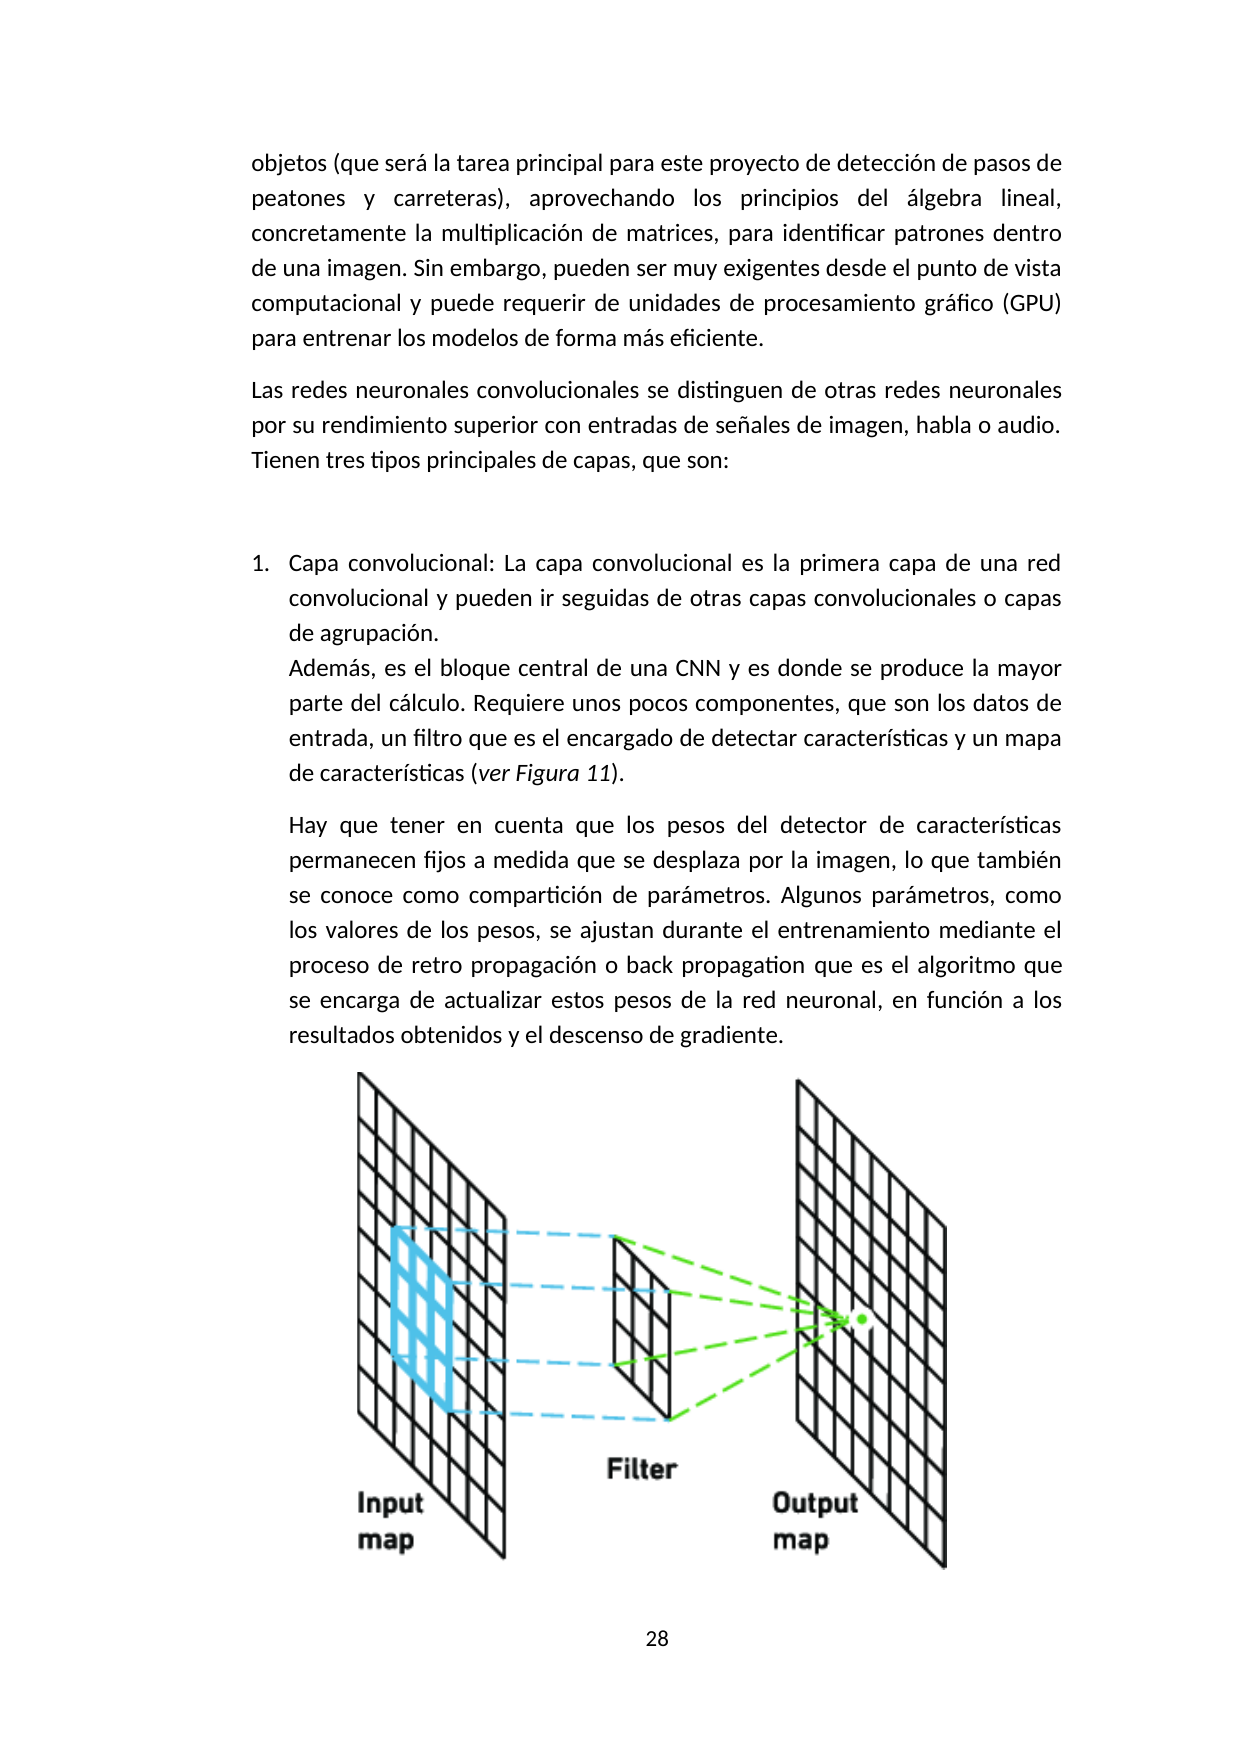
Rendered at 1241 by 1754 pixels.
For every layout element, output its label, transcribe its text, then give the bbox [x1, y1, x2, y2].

list Además, es el bloque central de una CNN y es donde se produce la mayor parte del cálculo. Requiere unos pocos componentes, que son los datos de entrada, un filtro que es el encargado de detectar características y un mapa de características (ver Figura 11). [288, 653, 1063, 788]
picture [357, 1072, 947, 1570]
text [251, 148, 1063, 353]
text Hay que tener en cuenta que los pesos del detector de características permanecen fijos a medida que se desplaza por la imagen, lo que también se conoce como compartición de parámetros. Algunos parámetros, como los valores de los pesos, se ajustan durante el entrenamiento mediante el proceso de retro propagación o back propagation que es el algoritmo que se encarga de actualizar estos pesos de la red neuronal, en función a los resultados obtenidos y el descenso de gradiente. [288, 809, 1063, 1050]
text Las redes neuronales convolucionales se distinguen de otras redes neuronales por su rendimiento superior con entradas de señales de imagen, habla o audio. Tienen tres tipos principales de capas, que son: [251, 374, 1063, 475]
list Capa convolucional: La capa convolucional es la primera capa de una red convolucional y pueden ir seguidas de otras capas convolucionales o capas de agrupación. [251, 548, 1063, 648]
